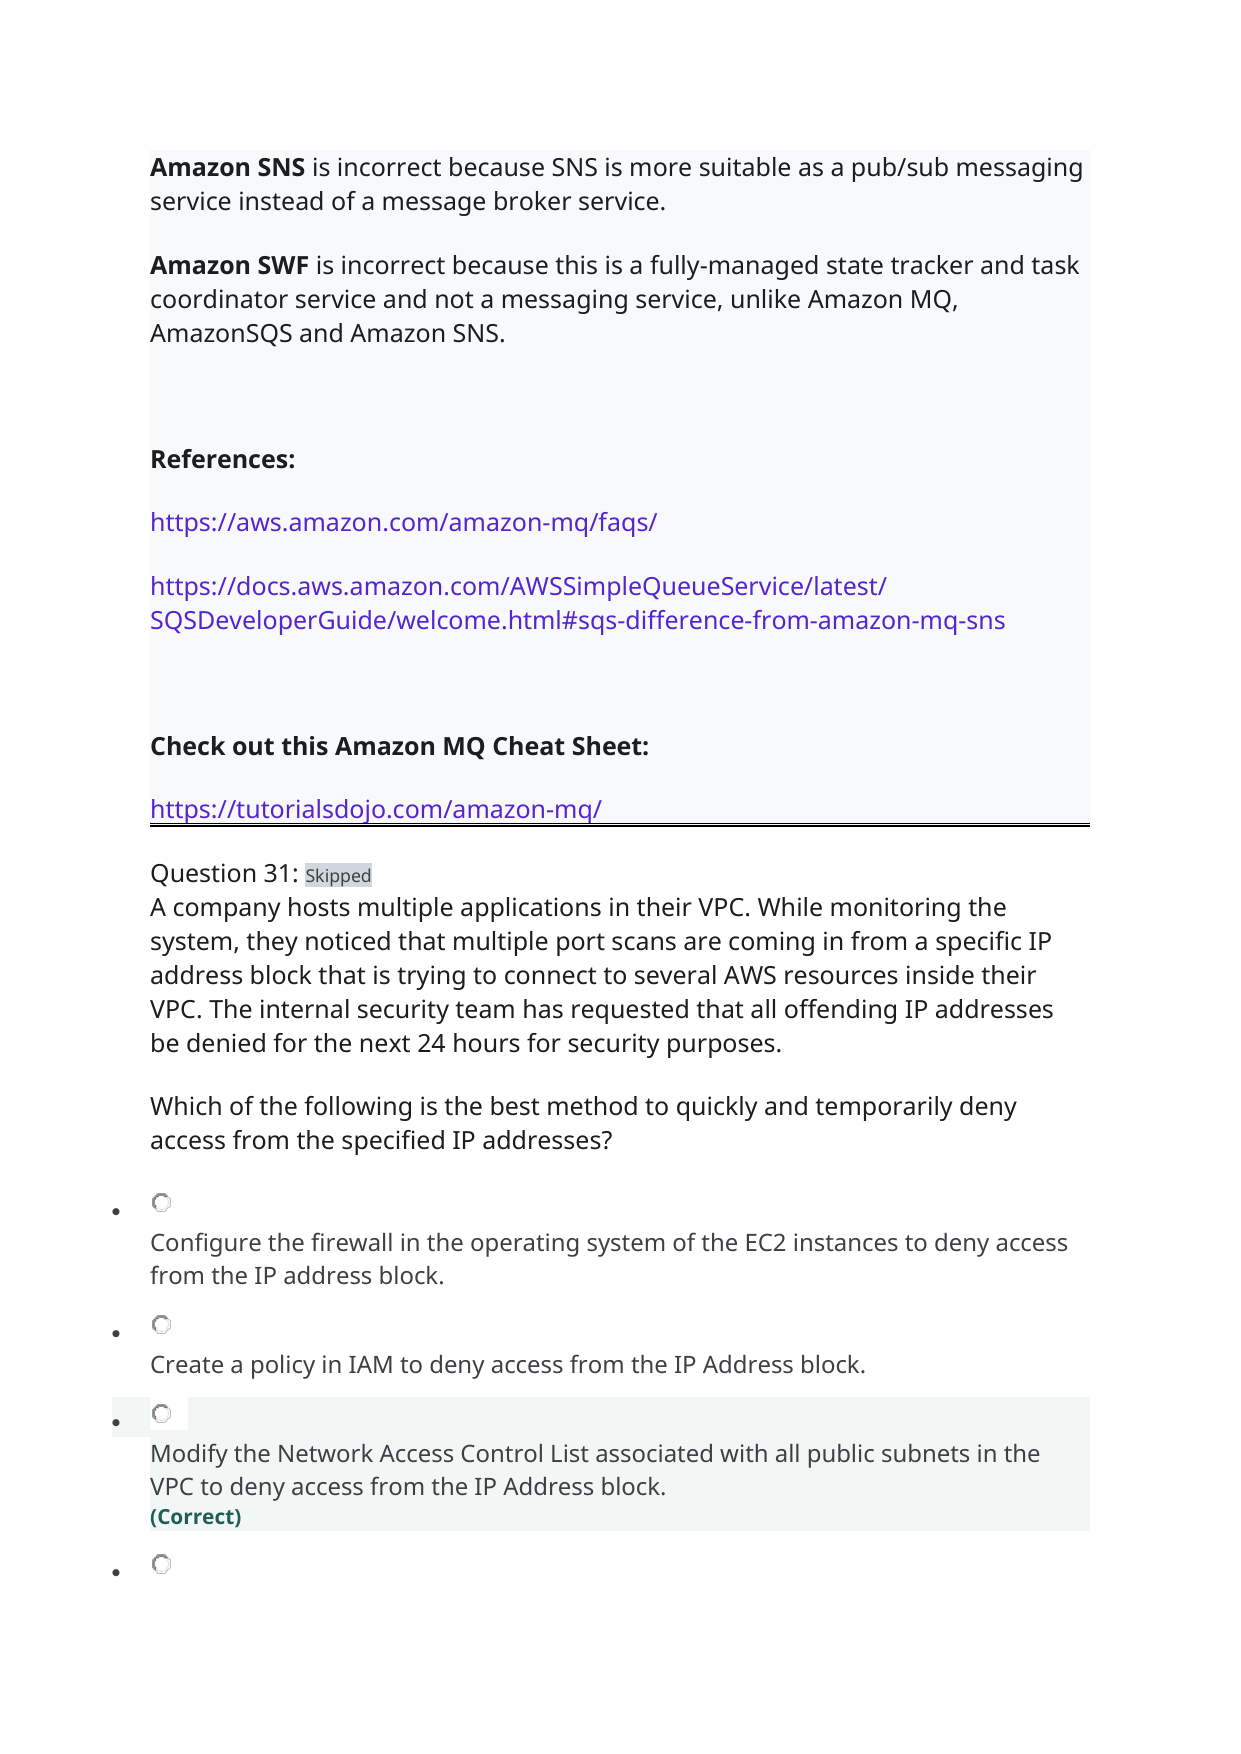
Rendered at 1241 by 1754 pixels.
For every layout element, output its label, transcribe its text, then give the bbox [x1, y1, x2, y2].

text https://aws.amazon.com/amazon-mq/faqs/ [150, 505, 1090, 539]
text A company hosts multiple applications in their VPC. While monitoring the system, they noticed that multiple port scans are coming in from a specific IP address block that is trying to connect to several AWS resources inside their VPC. The internal security team has requested that all offending IP addresses be denied for the next 24 hours for security purposes. [150, 889, 1090, 1060]
list ​ [112, 1548, 1090, 1588]
text Which of the following is the best method to quickly and temporarily deny access from the specified IP addresses? [150, 1089, 1090, 1157]
text Configure the firewall in the operating system of the EC2 instances to deny access from the IP address block. [150, 1226, 1090, 1291]
text https://tutorialsdojo.com/amazon-mq/ [150, 792, 1090, 823]
text Amazon SWF is incorrect because this is a fully-managed state tracker and task coordinator service and not a messaging service, unlike Amazon MQ, AmazonSQS and Amazon SNS. [150, 247, 1090, 349]
list ​ [112, 1186, 1090, 1226]
text Check out this Amazon MQ Cheat Sheet: [150, 729, 1090, 763]
list ​ [112, 1397, 1090, 1437]
list ​ [112, 1308, 1090, 1348]
text References: [150, 442, 1090, 476]
text (Correct) [150, 1502, 1090, 1531]
text Amazon SNS is incorrect because SNS is more suitable as a pub/sub messaging service instead of a message broker service. [150, 150, 1090, 218]
text Question 31: Skipped [150, 855, 1090, 889]
text https://docs.aws.amazon.com/AWSSimpleQueueService/latest/SQSDeveloperGuide/welcome.html#sqs-difference-from-amazon-mq-sns [150, 568, 1090, 636]
text Create a policy in IAM to deny access from the IP Address block. [150, 1348, 1090, 1381]
text Modify the Network Access Control List associated with all public subnets in the VPC to deny access from the IP Address block. [150, 1437, 1090, 1502]
